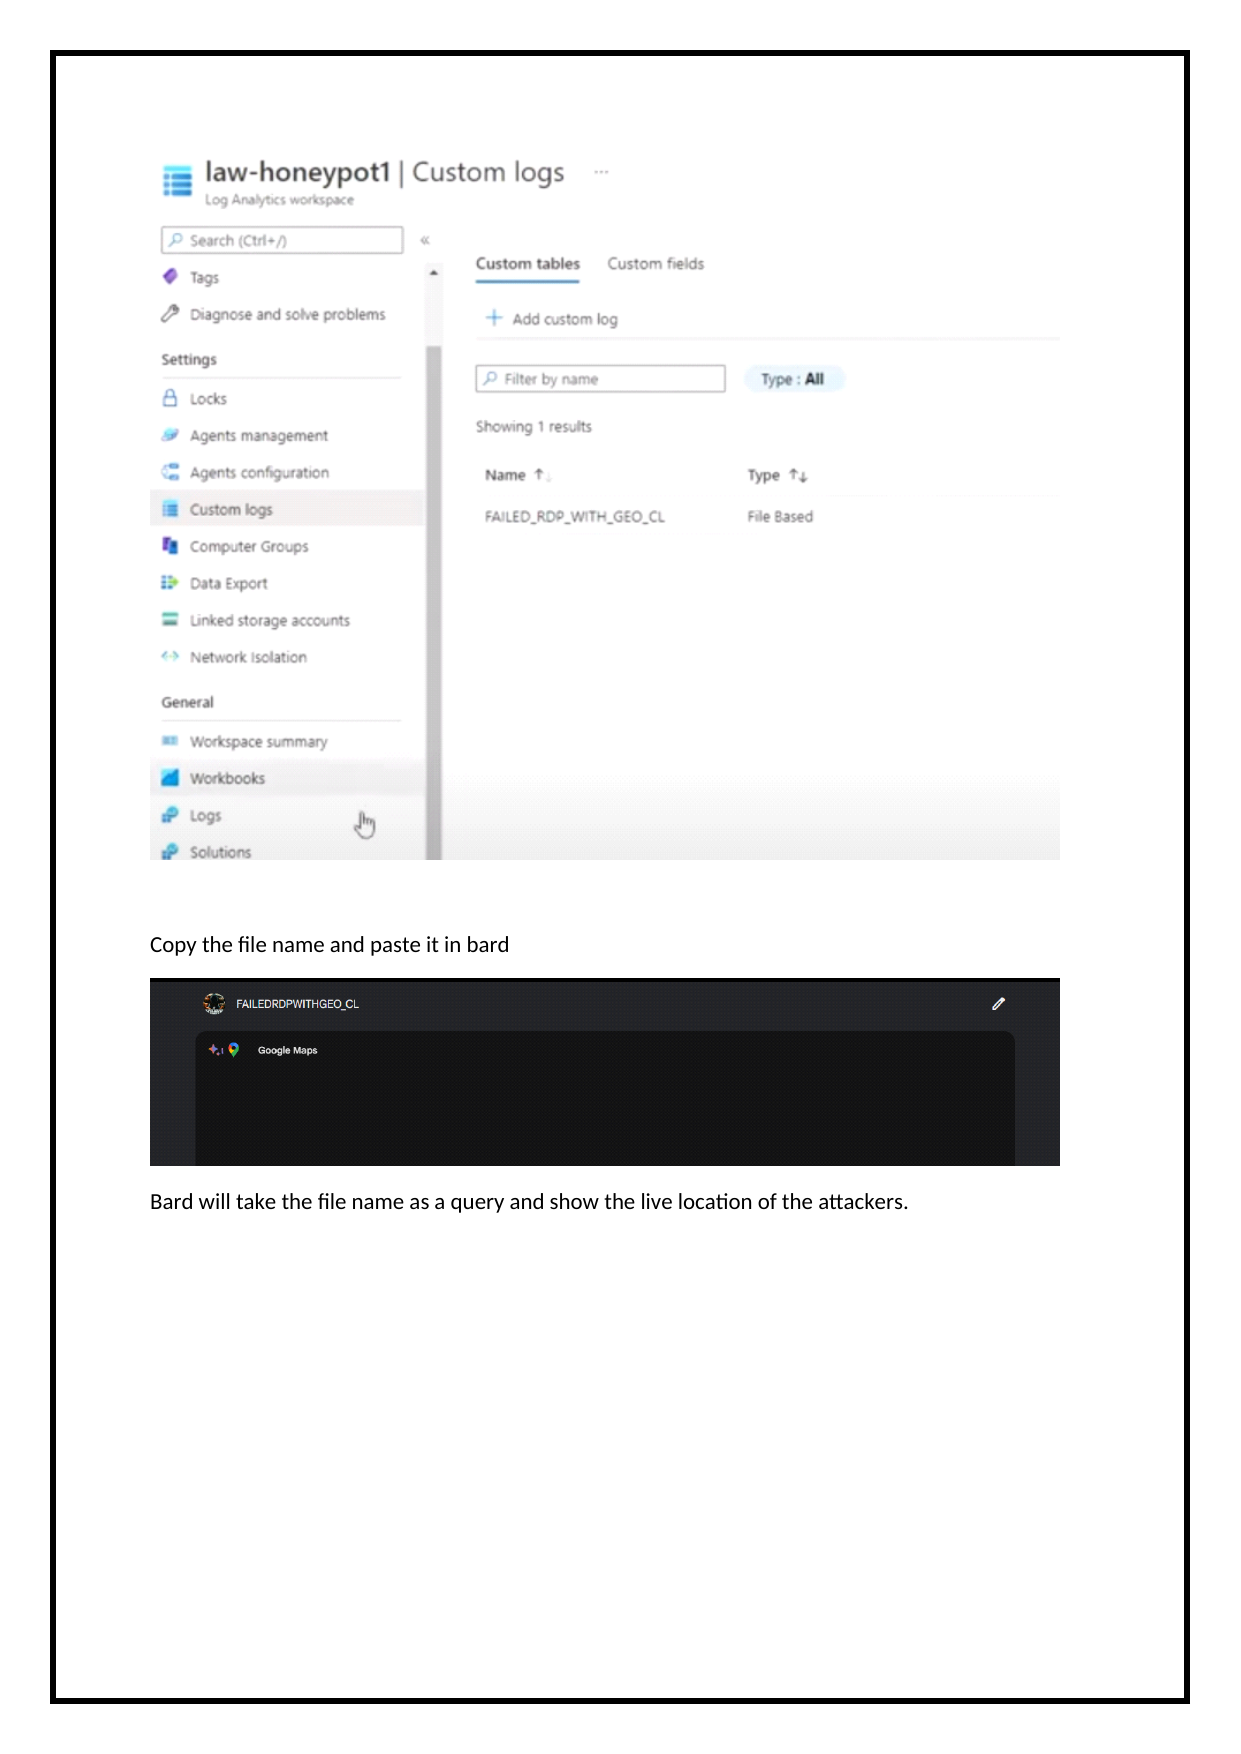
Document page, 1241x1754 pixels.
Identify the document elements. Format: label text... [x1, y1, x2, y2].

text Bard will take the file name as a query and show the live location of the attackers. [150, 1187, 1090, 1215]
text Copy the file name and paste it in bard [150, 930, 1090, 958]
picture [150, 978, 1060, 1166]
picture [150, 150, 1060, 860]
